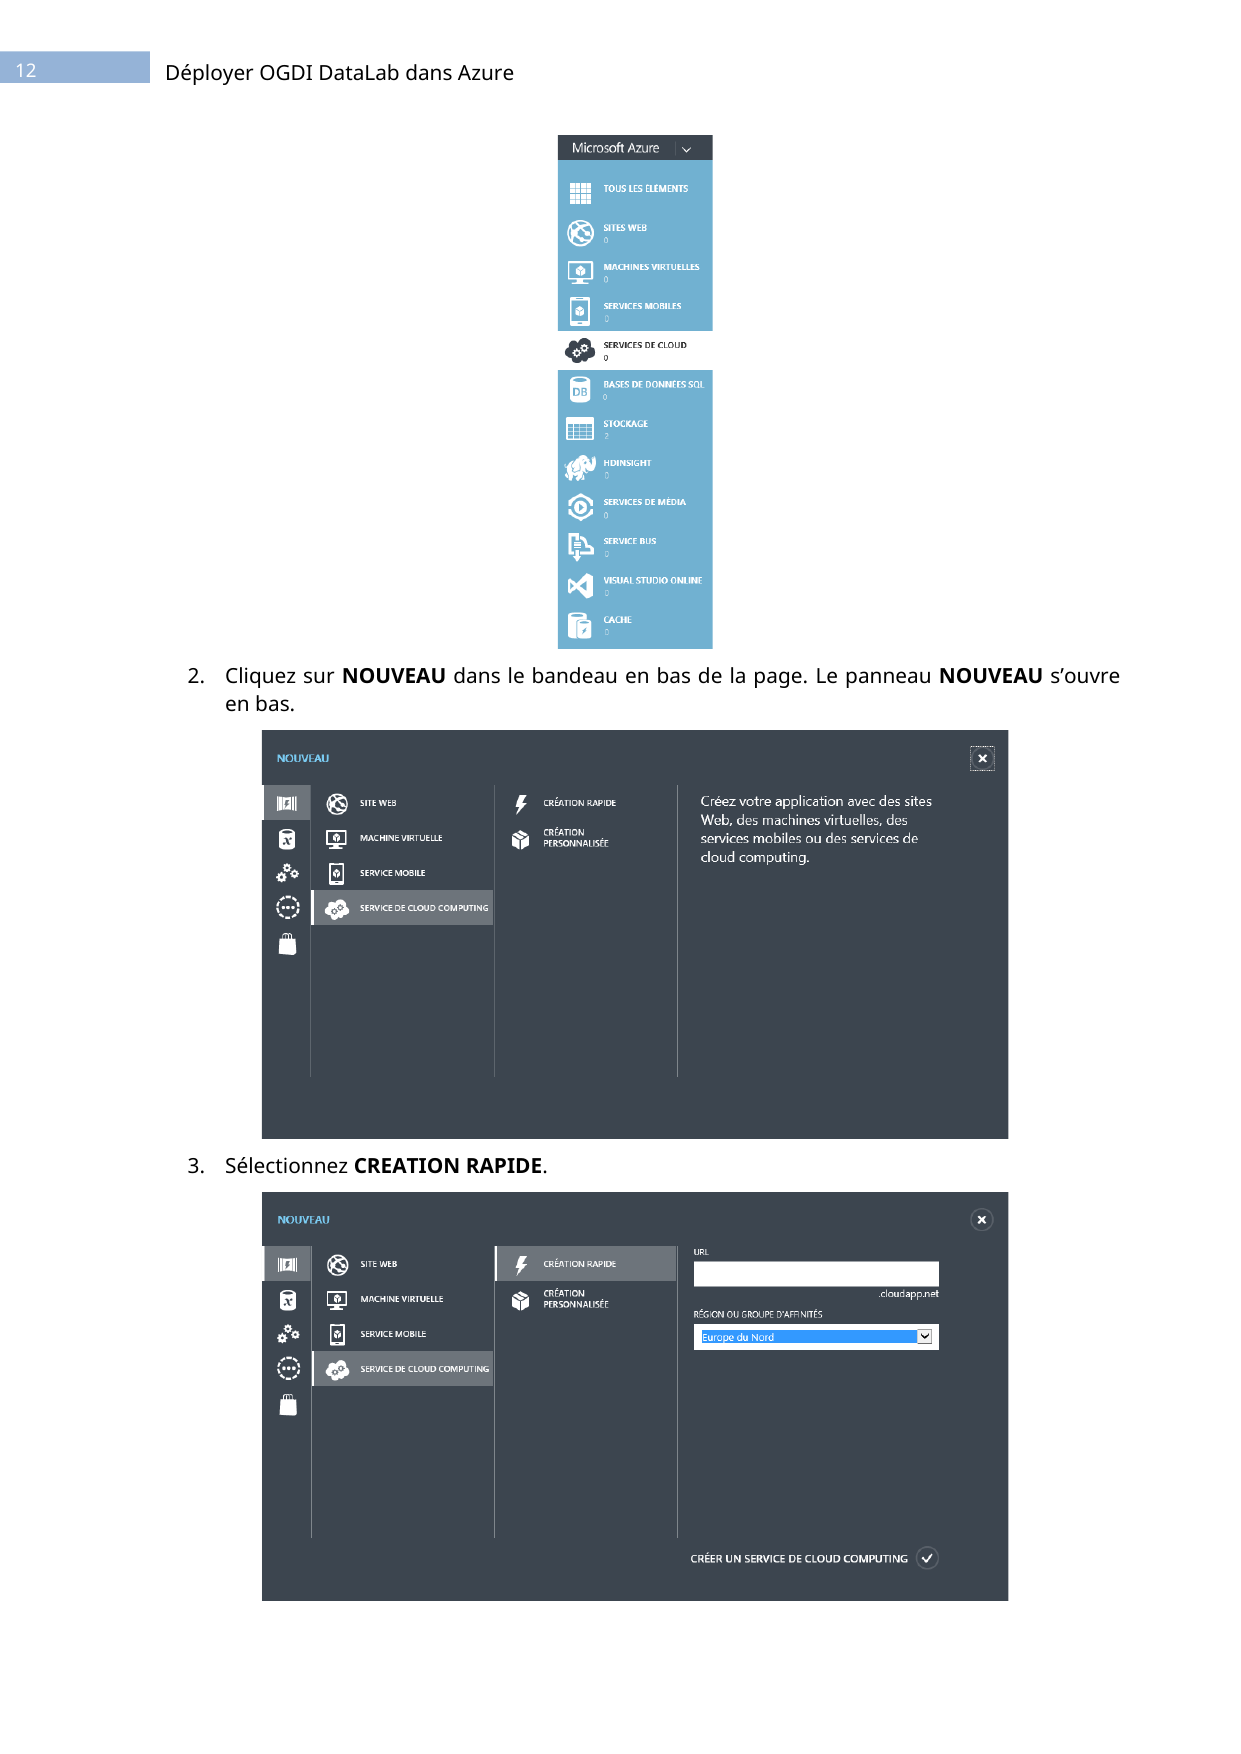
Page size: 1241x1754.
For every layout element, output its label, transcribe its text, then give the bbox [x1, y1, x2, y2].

picture [261, 1192, 1009, 1601]
list Cliquez sur NOUVEAU dans le bandeau en bas de la page. Le panneau NOUVEAU s’ouvre en bas. [187, 661, 1120, 718]
list Sélectionnez CREATION RAPIDE. [187, 1151, 1120, 1180]
picture [261, 730, 1009, 1139]
picture [557, 135, 713, 649]
